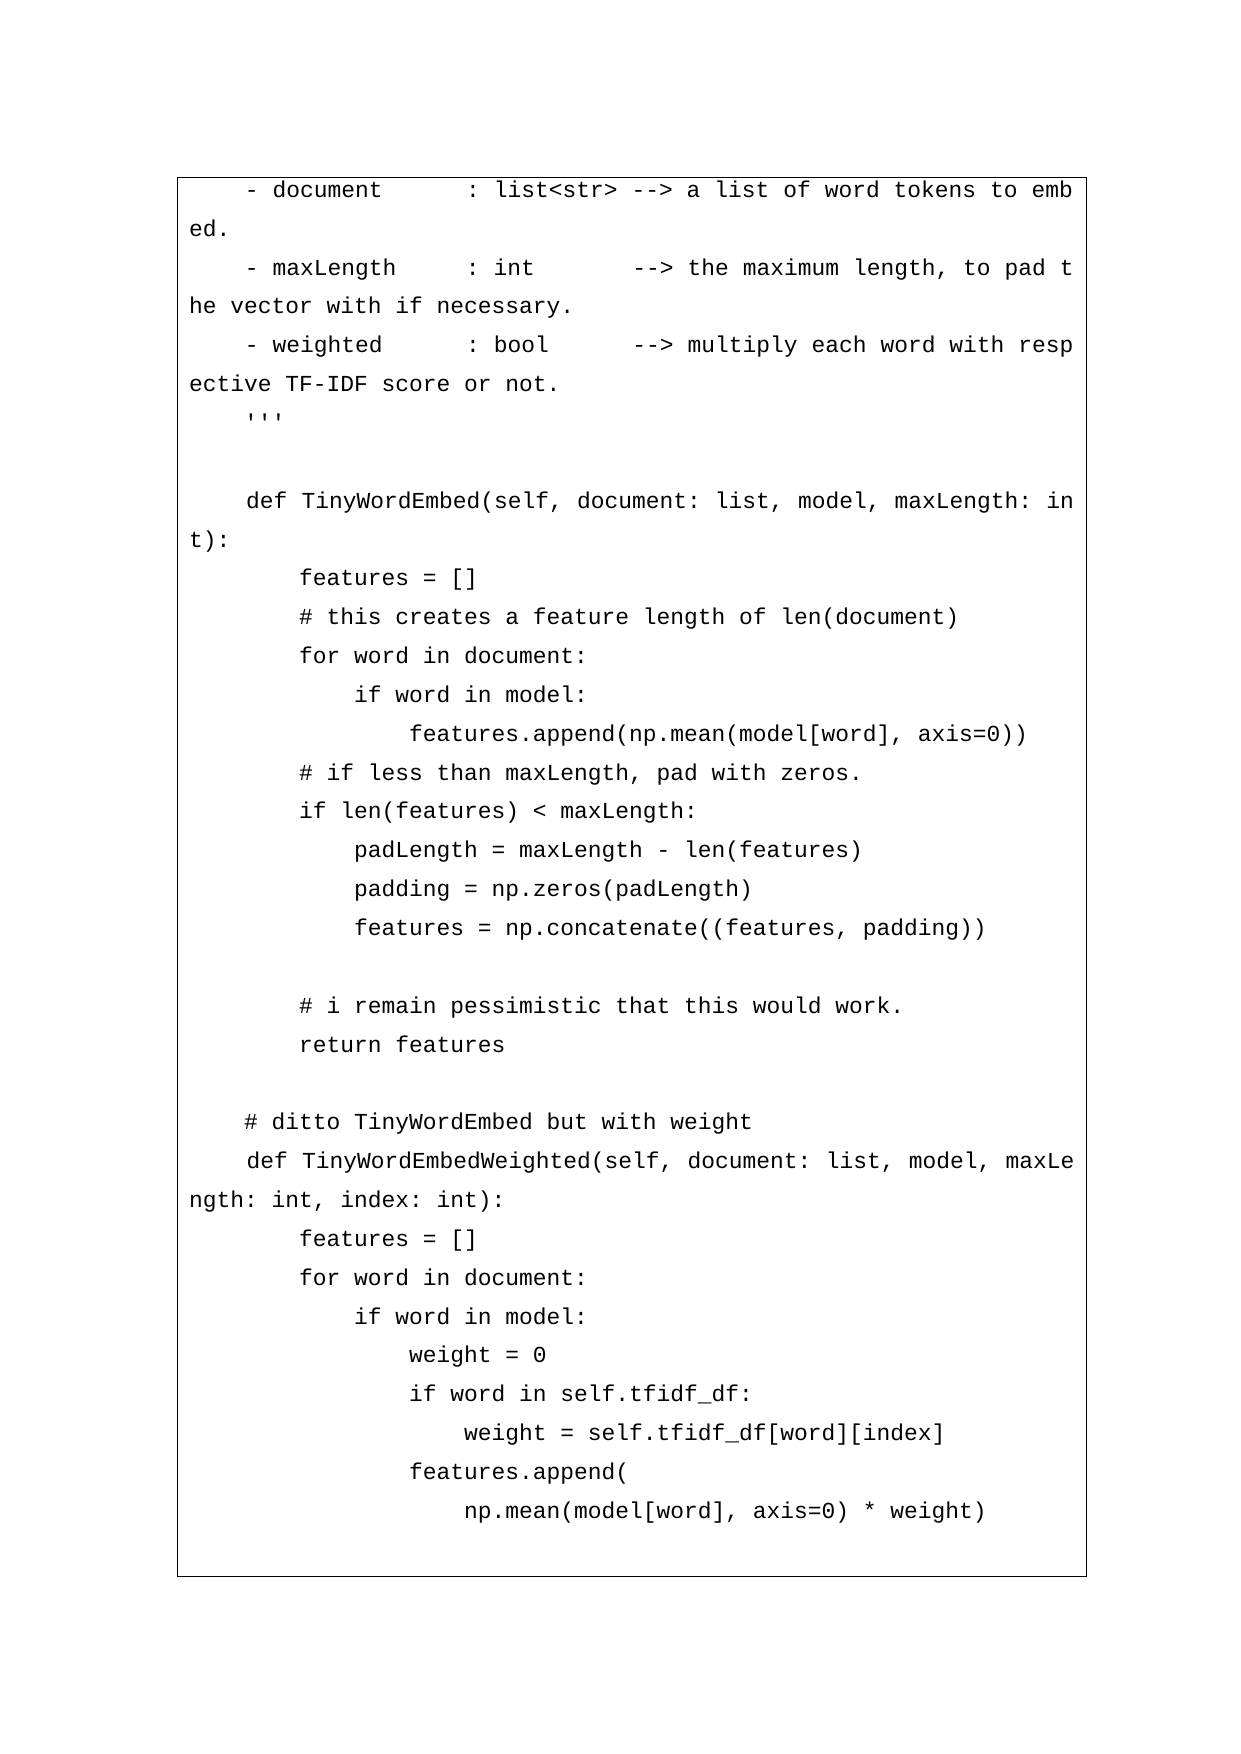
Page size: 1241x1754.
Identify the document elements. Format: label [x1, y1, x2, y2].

table_header [178, 178, 1086, 1576]
